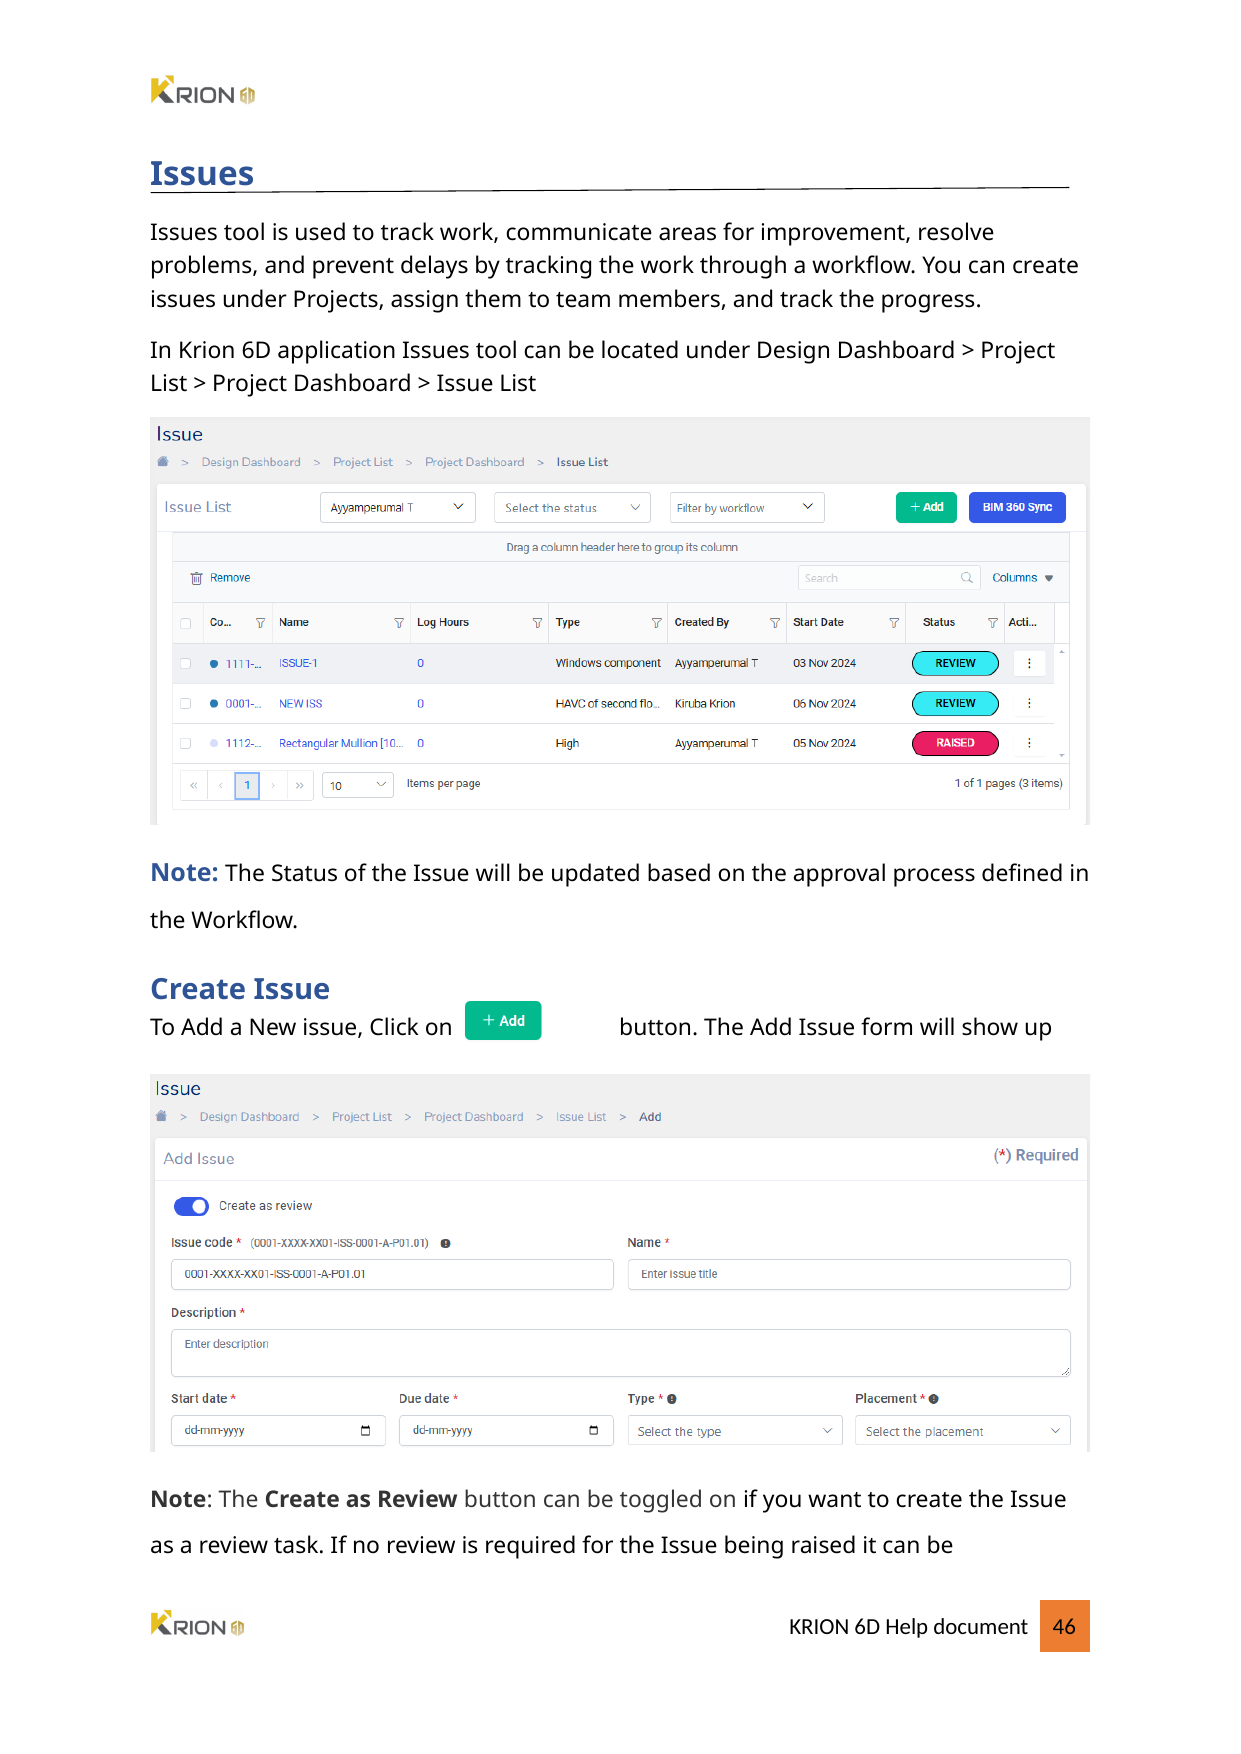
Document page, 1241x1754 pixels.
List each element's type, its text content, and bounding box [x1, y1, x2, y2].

text Note: The Status of the Issue will be updated based on the approval process defined in the Workflow. [150, 855, 1090, 936]
subtitle Create Issue [150, 968, 1090, 1008]
picture [150, 1074, 1091, 1452]
picture [150, 73, 257, 107]
picture [150, 417, 1091, 825]
picture [459, 995, 544, 1044]
text In Krion 6D application Issues tool can be located under Design Dashboard > Project List > Project Dashboard > Issue List [150, 333, 1090, 398]
text Issues [150, 150, 1090, 195]
text Issues tool is used to track work, communicate areas for improvement, resolve problems, and prevent delays by tracking the work through a workflow. You can create issues under Projects, assign them to team members, and track the progress. [150, 216, 1090, 314]
text To Add a New issue, Click on the button. The Add Issue form will show up [544, 1011, 1090, 1042]
text To Add a New issue, Click on the button. The Add Issue form will show up [150, 1011, 459, 1042]
picture [150, 1608, 246, 1638]
